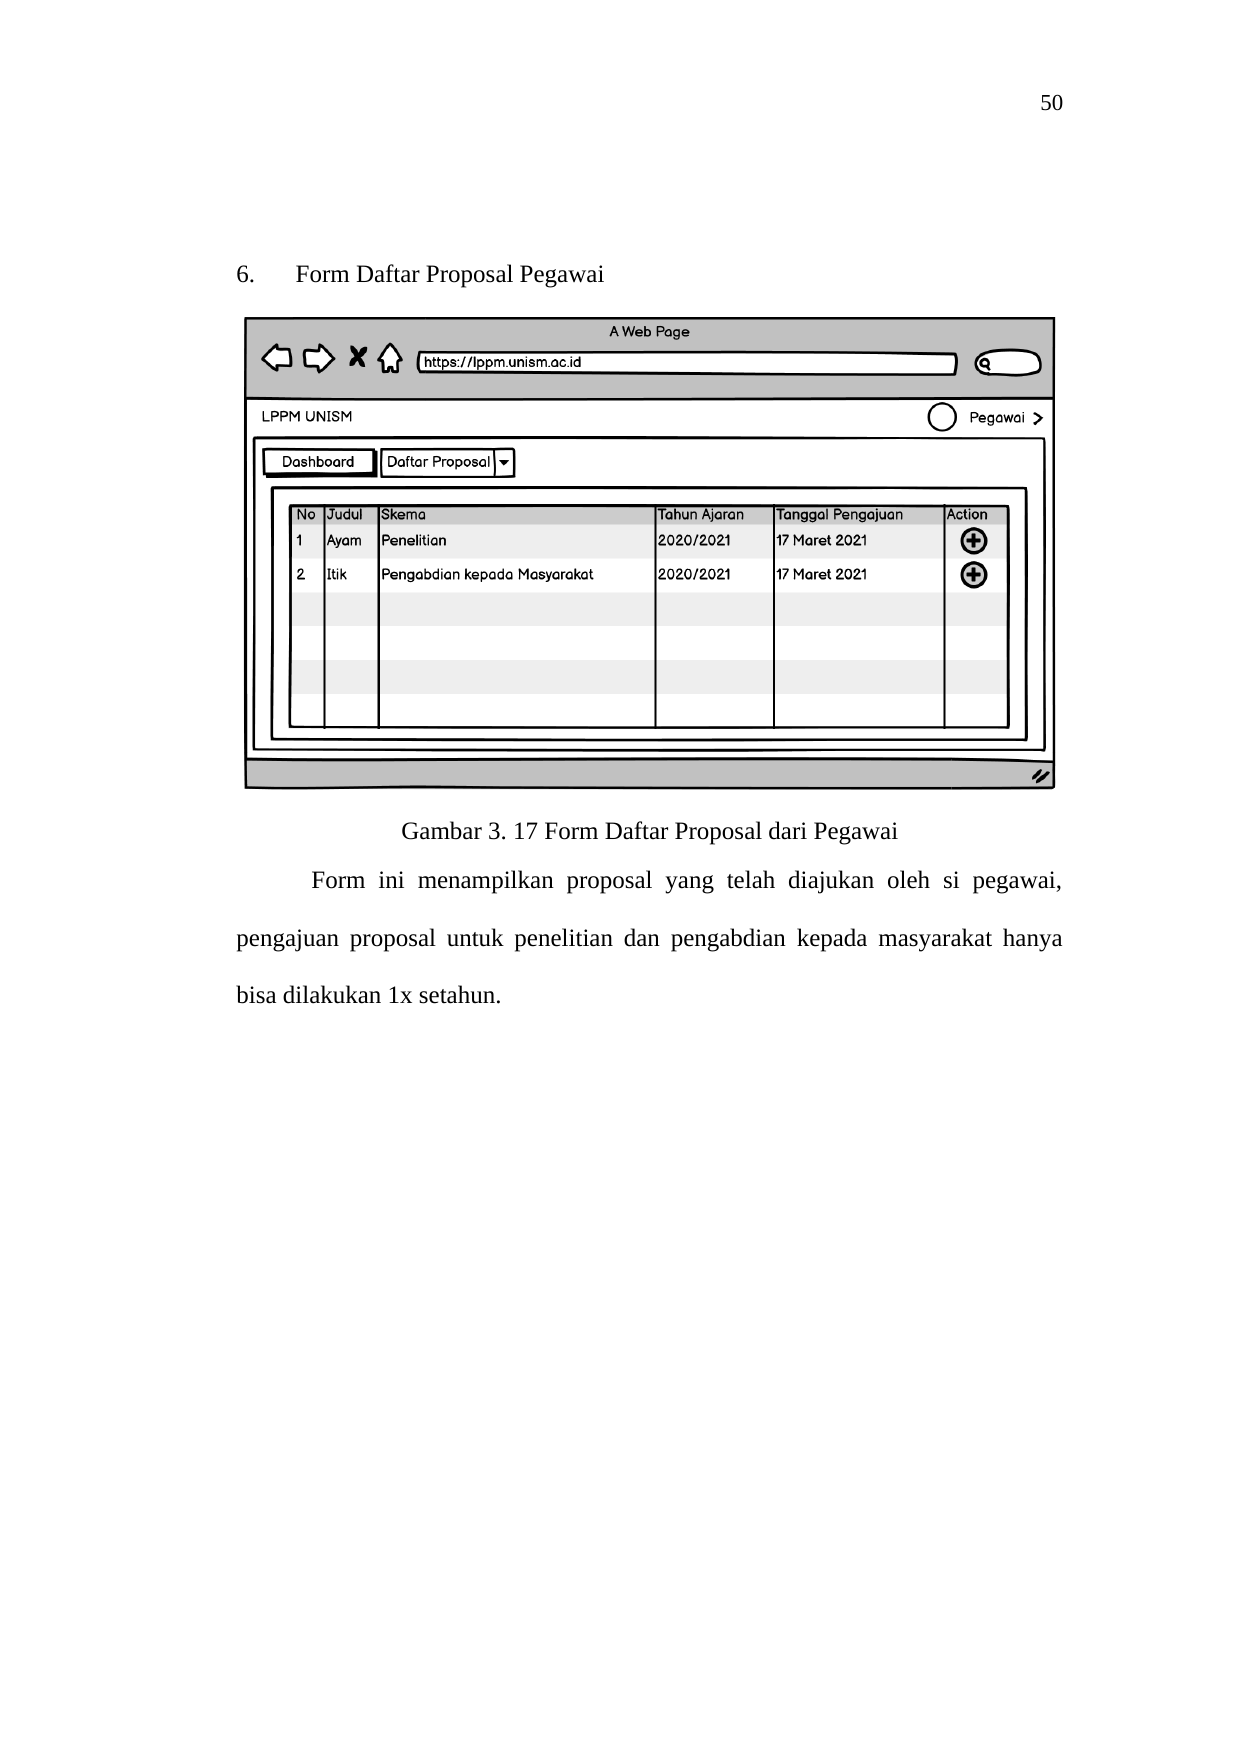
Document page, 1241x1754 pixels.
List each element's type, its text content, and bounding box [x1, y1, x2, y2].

text Form ini menampilkan proposal yang telah diajukan oleh si pegawai, pengajuan proposal untuk penelitian dan pengabdian kepada masyarakat hanya bisa dilakukan 1x setahun. [236, 865, 1063, 1009]
picture [243, 317, 1056, 790]
list Form Daftar Proposal Pegawai [236, 259, 1063, 288]
text Gambar 3. 17 Form Daftar Proposal dari Pegawai [236, 816, 1063, 844]
